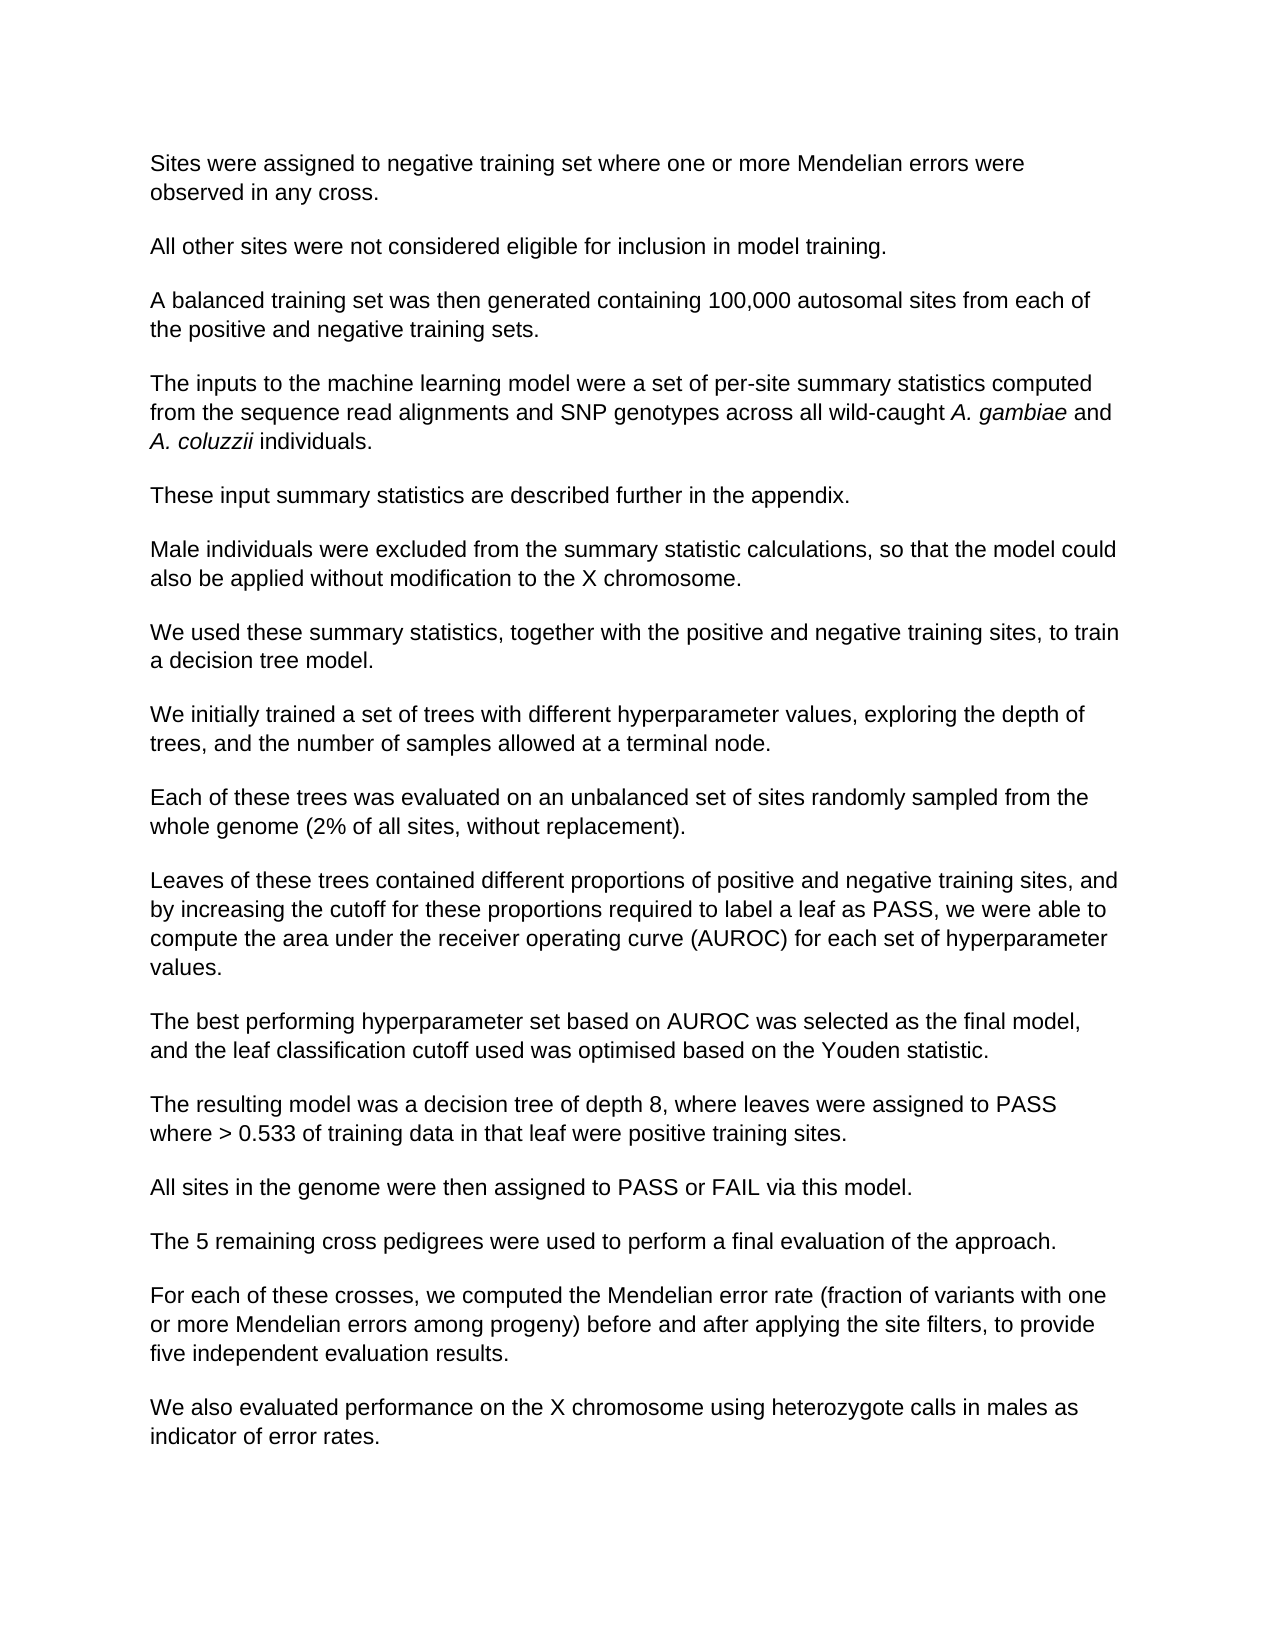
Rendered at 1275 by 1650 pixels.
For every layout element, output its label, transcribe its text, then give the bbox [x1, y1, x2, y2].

text Leaves of these trees contained different proportions of positive and negative training sites, and by increasing the cutoff for these proportions required to label a leaf as PASS, we were able to compute the area under the receiver operating curve (AUROC) for each set of hyperparameter values. [150, 867, 1125, 981]
text Each of these trees was evaluated on an unbalanced set of sites randomly sampled from the whole genome (2% of all sites, without replacement). [150, 784, 1125, 840]
text All other sites were not considered eligible for inclusion in model training. [150, 233, 1125, 259]
text We initially trained a set of trees with different hyperparameter values, exploring the depth of trees, and the number of samples allowed at a terminal node. [150, 701, 1125, 757]
text All sites in the genome were then assigned to PASS or FAIL via this model. [150, 1174, 1125, 1200]
text For each of these crosses, we computed the Mendelian error rate (fraction of variants with one or more Mendelian errors among progeny) before and after applying the site filters, to provide five independent evaluation results. [150, 1282, 1125, 1366]
text These input summary statistics are described further in the appendix. [150, 482, 1125, 508]
text The resulting model was a decision tree of depth 8, where leaves were assigned to PASS where > 0.533 of training data in that leaf were positive training sites. [150, 1091, 1125, 1146]
text Sites were assigned to negative training set where one or more Mendelian errors were observed in any cross. [150, 150, 1125, 205]
text The 5 remaining cross pedigrees were used to perform a final evaluation of the approach. [150, 1228, 1125, 1254]
text A balanced training set was then generated containing 100,000 autosomal sites from each of the positive and negative training sets. [150, 287, 1125, 342]
text Male individuals were excluded from the summary statistic calculations, so that the model could also be applied without modification to the X chromosome. [150, 536, 1125, 591]
text We used these summary statistics, together with the positive and negative training sites, to train a decision tree model. [150, 618, 1125, 674]
text The best performing hyperparameter set based on AUROC was selected as the final model, and the leaf classification cutoff used was optimised based on the Youden statistic. [150, 1008, 1125, 1063]
text We also evaluated performance on the X chromosome using heterozygote calls in males as indicator of error rates. [150, 1394, 1125, 1449]
text The inputs to the machine learning model were a set of per-site summary statistics computed from the sequence read alignments and SNP genotypes across all wild-caught A. gambiae and A. coluzzii individuals. [150, 370, 1125, 454]
